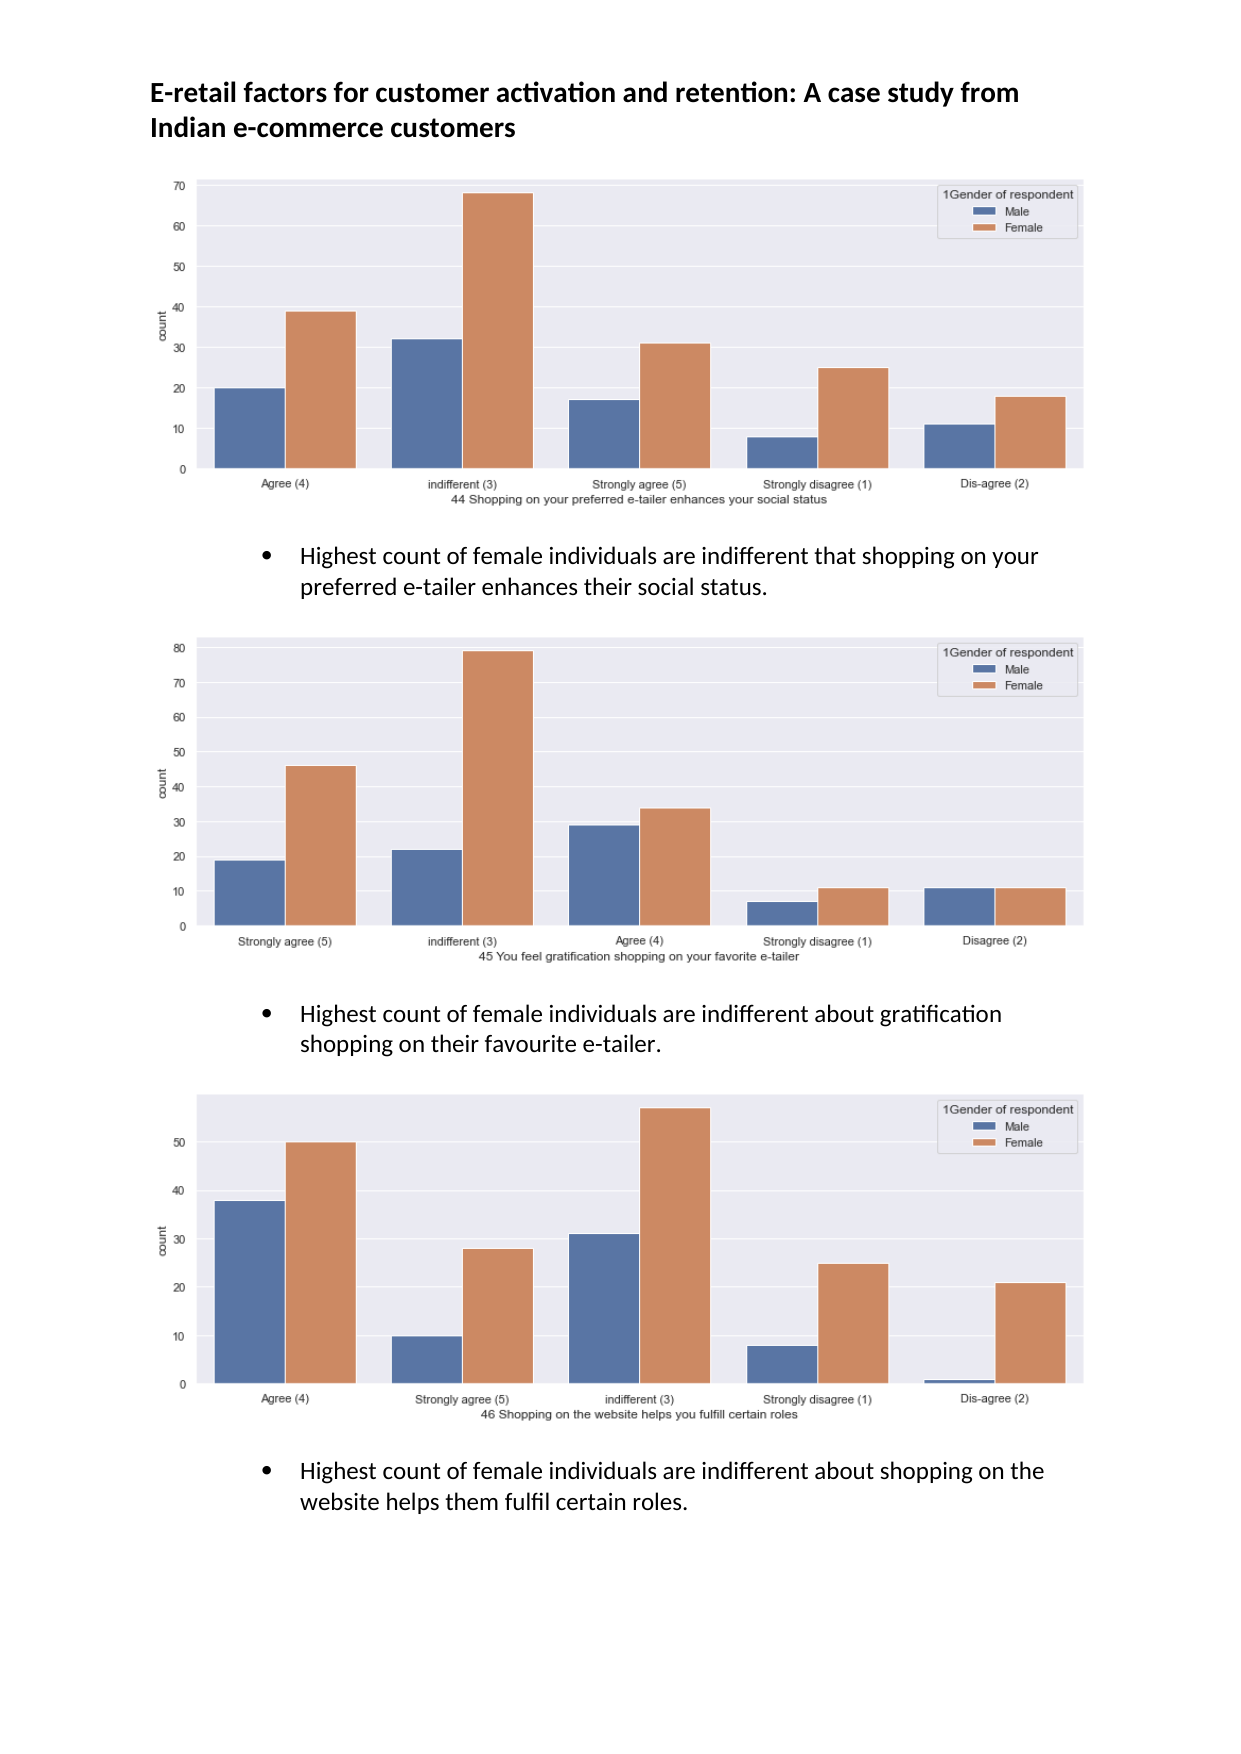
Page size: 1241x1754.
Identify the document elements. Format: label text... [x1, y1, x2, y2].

list Highest count of female individuals are indifferent about gratification shopping on their favourite e-tailer. [262, 998, 1090, 1059]
picture [150, 173, 1091, 512]
list Highest count of female individuals are indifferent that shopping on your preferred e-tailer enhances their social status. [262, 540, 1090, 601]
list Highest count of female individuals are indifferent about shopping on the website helps them fulfil certain roles. [262, 1455, 1090, 1516]
picture [150, 630, 1091, 969]
picture [150, 1088, 1091, 1427]
